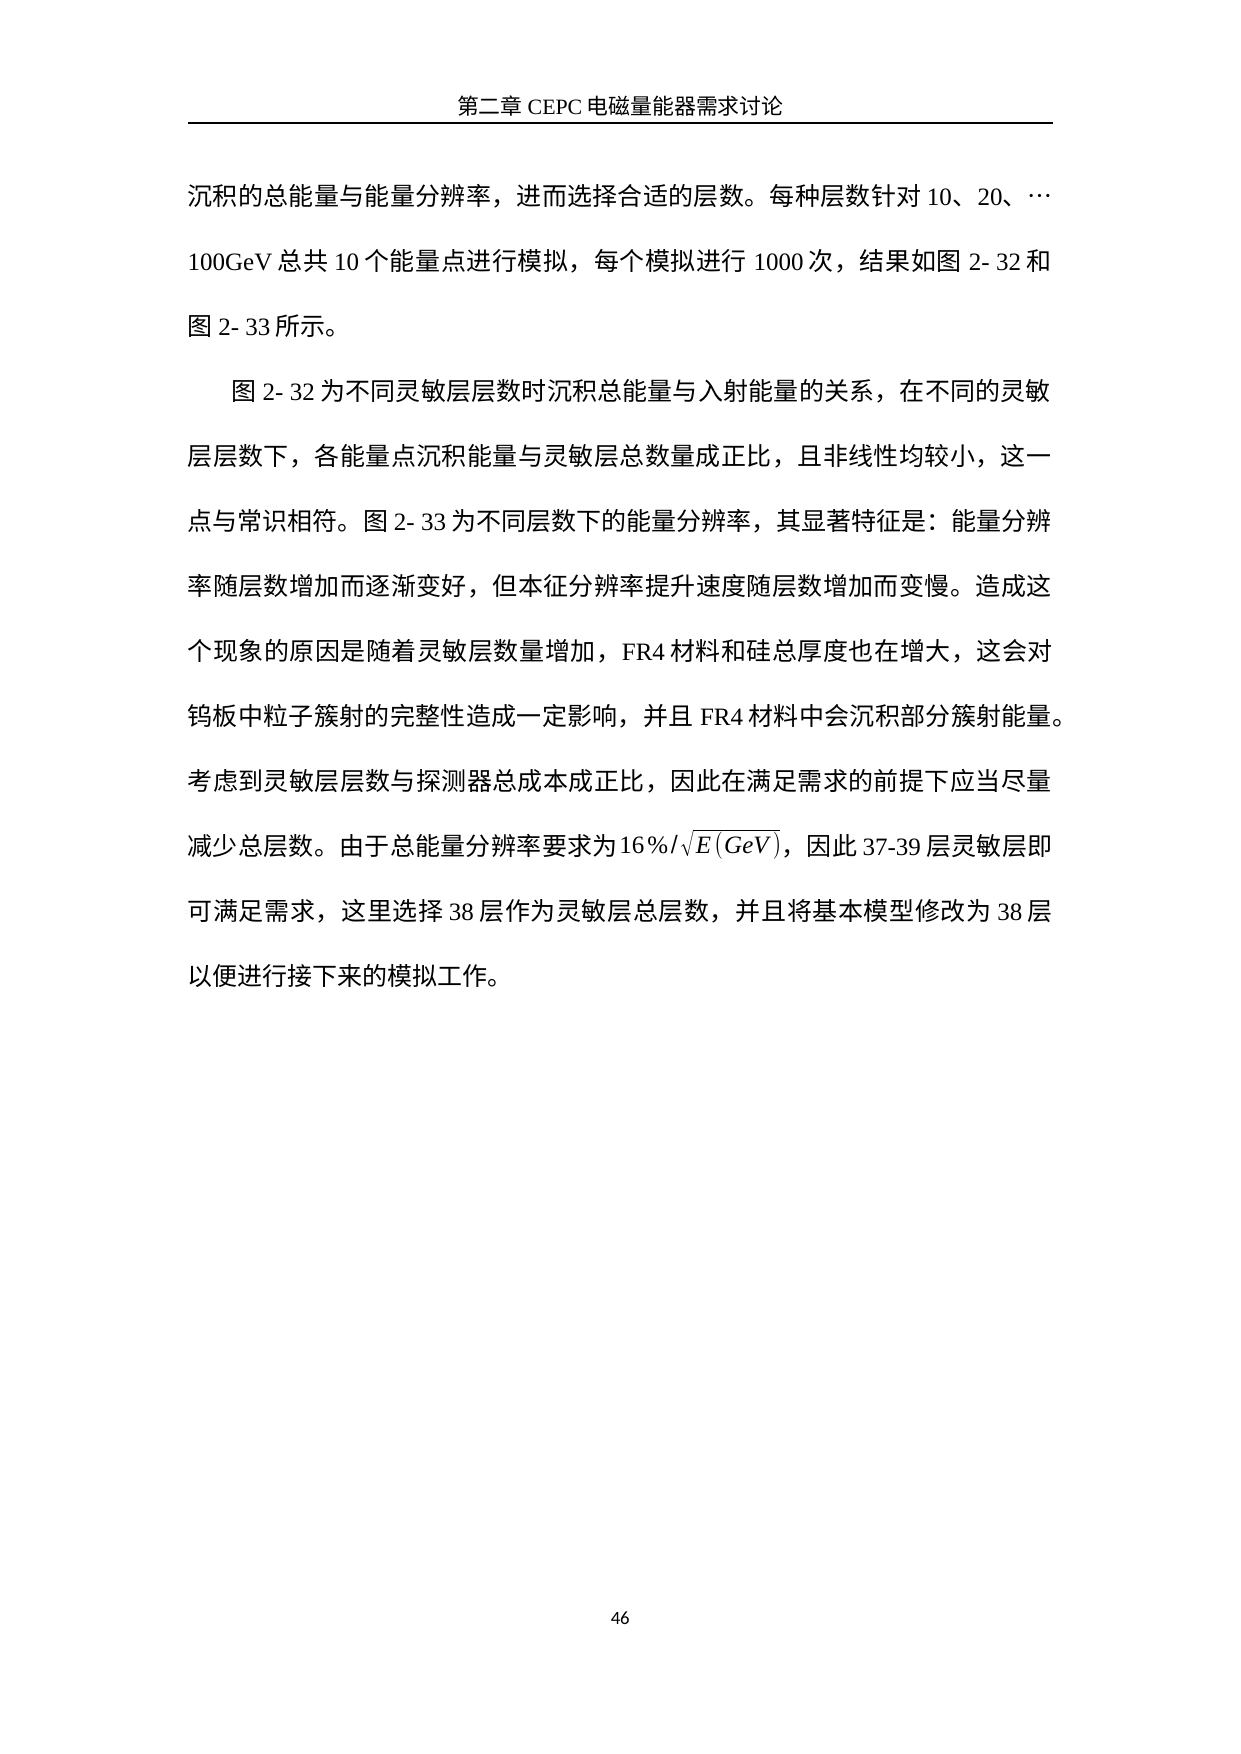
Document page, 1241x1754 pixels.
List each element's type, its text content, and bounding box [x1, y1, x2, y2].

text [187, 162, 1053, 357]
text 图 2- 32为不同灵敏层层数时沉积总能量与入射能量的关系，在不同的灵敏层层数下，各能量点沉积能量与灵敏层总数量成正比，且非线性均较小，这一点与常识相符。图 2- 33为不同层数下的能量分辨率，其显著特征是：能量分辨率随层数增加而逐渐变好，但本征分辨率提升速度随层数增加而变慢。造成这个现象的原因是随着灵敏层数量增加，FR4材料和硅总厚度也在增大，这会对钨板中粒子簇射的完整性造成一定影响，并且FR4材料中会沉积部分簇射能量。考虑到灵敏层层数与探测器总成本成正比，因此在满足需求的前提下应当尽量减少总层数。由于总能量分辨率要求为，因此37-39层灵敏层即可满足需求，这里选择38层作为灵敏层总层数，并且将基本模型修改为38层以便进行接下来的模拟工作。 [187, 357, 1053, 1007]
